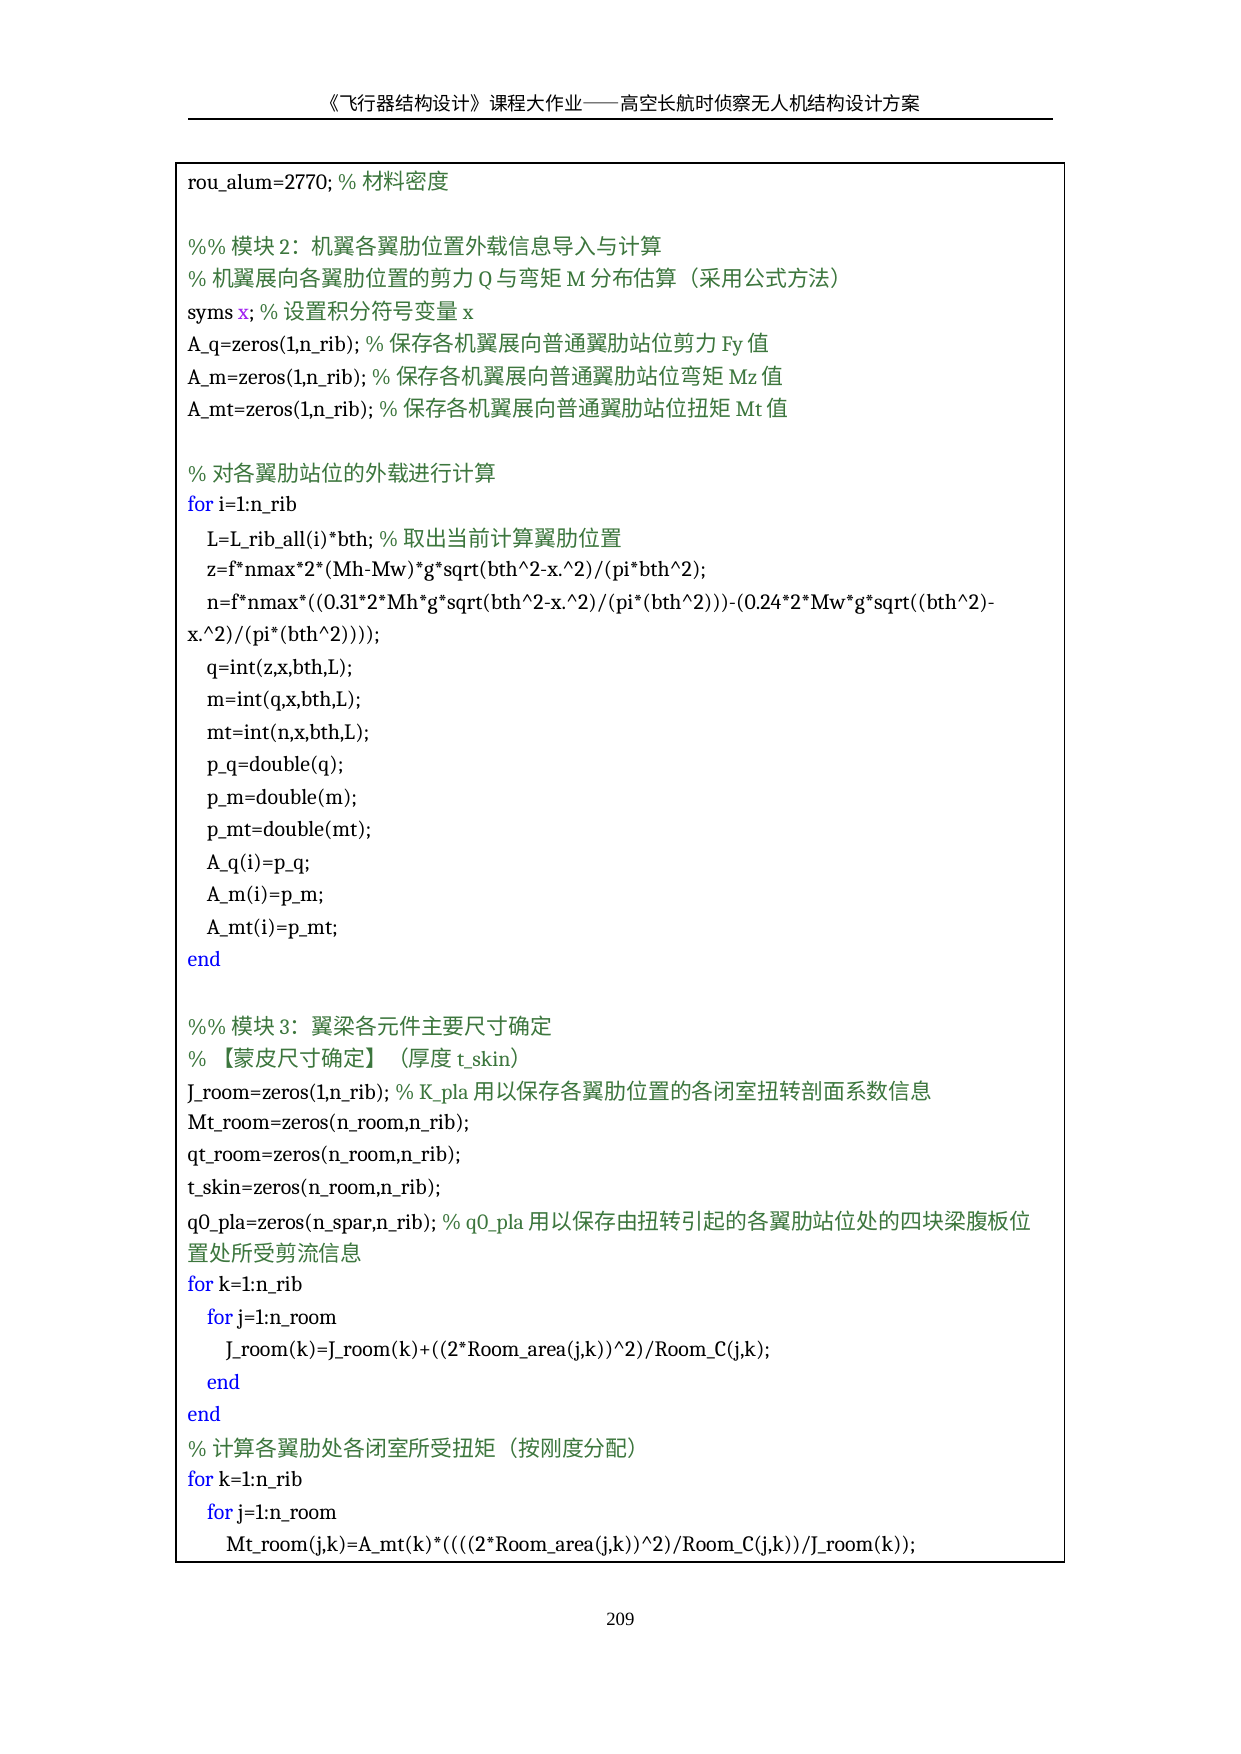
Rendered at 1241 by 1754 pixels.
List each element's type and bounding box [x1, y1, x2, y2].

table_cell [177, 164, 1064, 1561]
